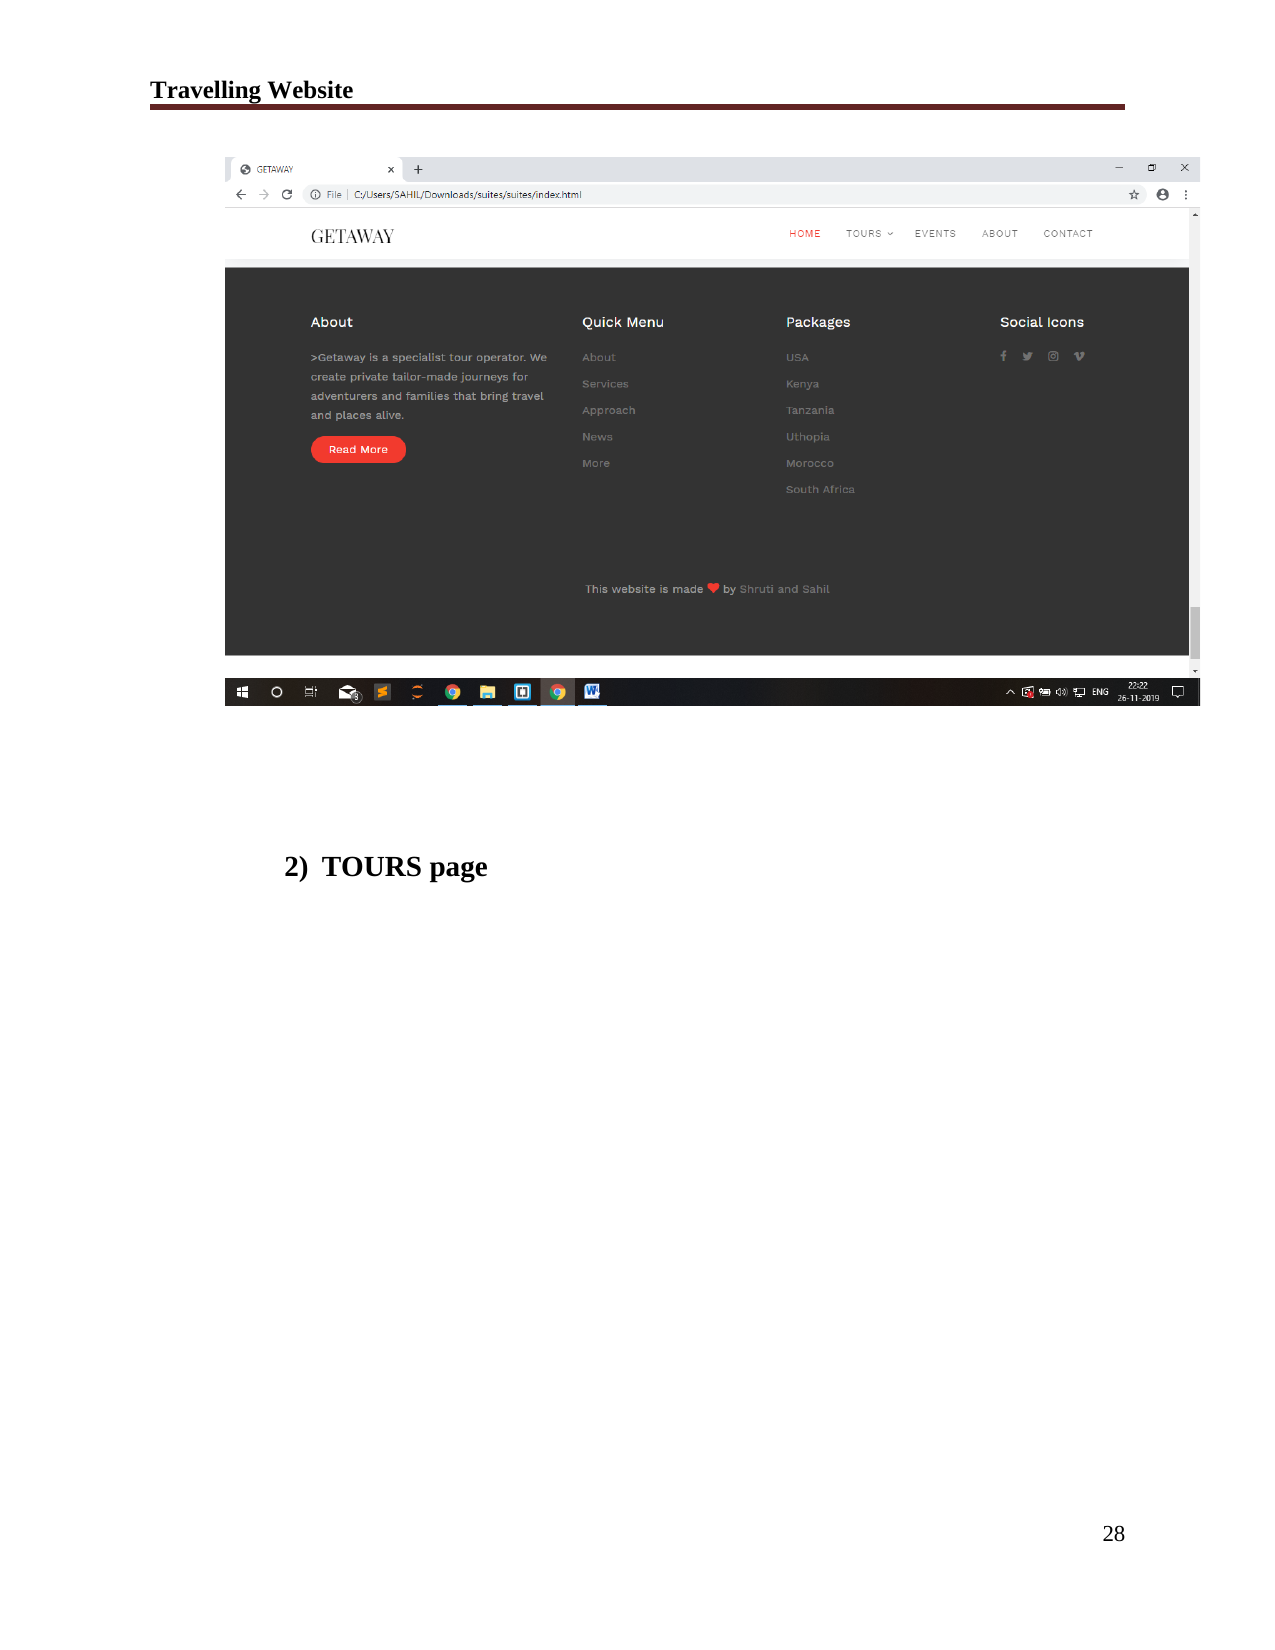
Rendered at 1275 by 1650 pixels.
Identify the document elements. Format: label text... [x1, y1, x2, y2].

picture [225, 157, 1200, 706]
list TOURS page [284, 849, 1125, 882]
